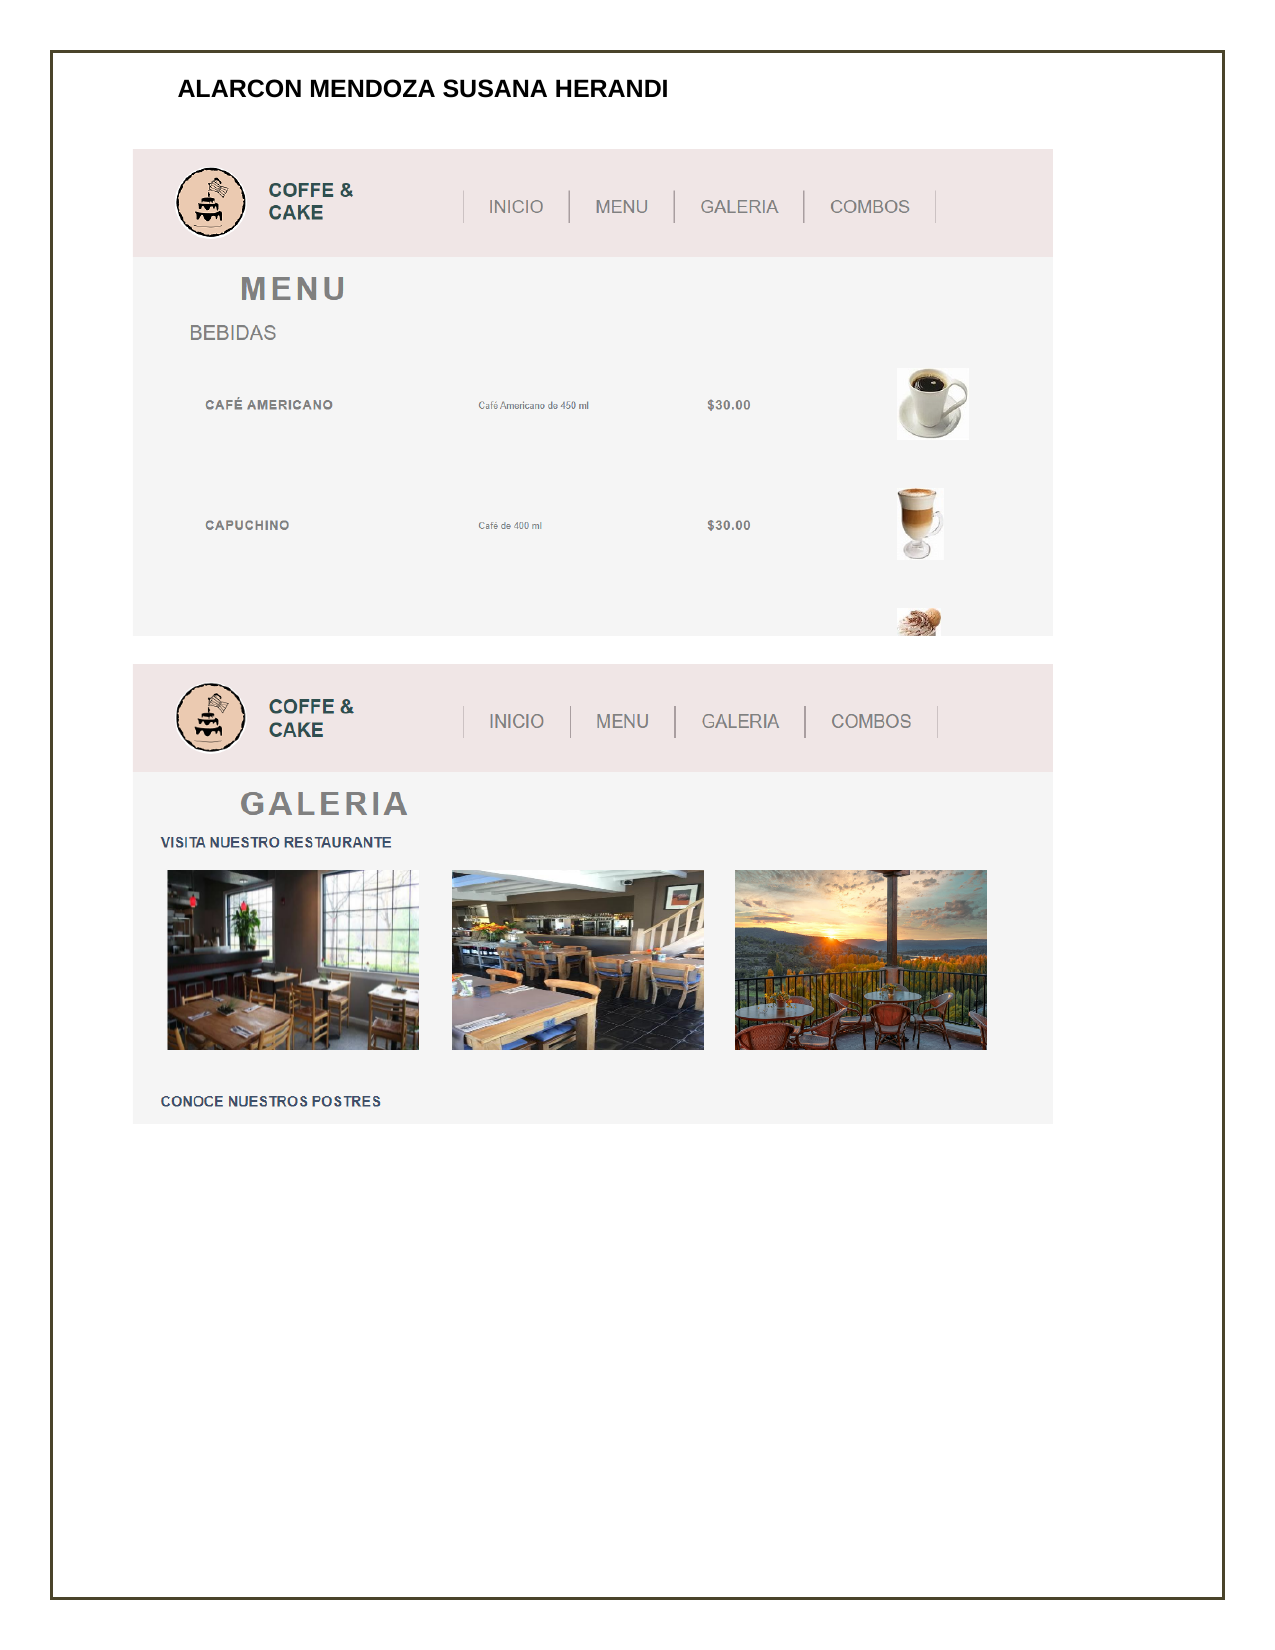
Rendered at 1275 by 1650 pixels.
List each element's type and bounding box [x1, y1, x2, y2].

picture [132, 147, 1054, 636]
picture [132, 660, 1054, 1124]
